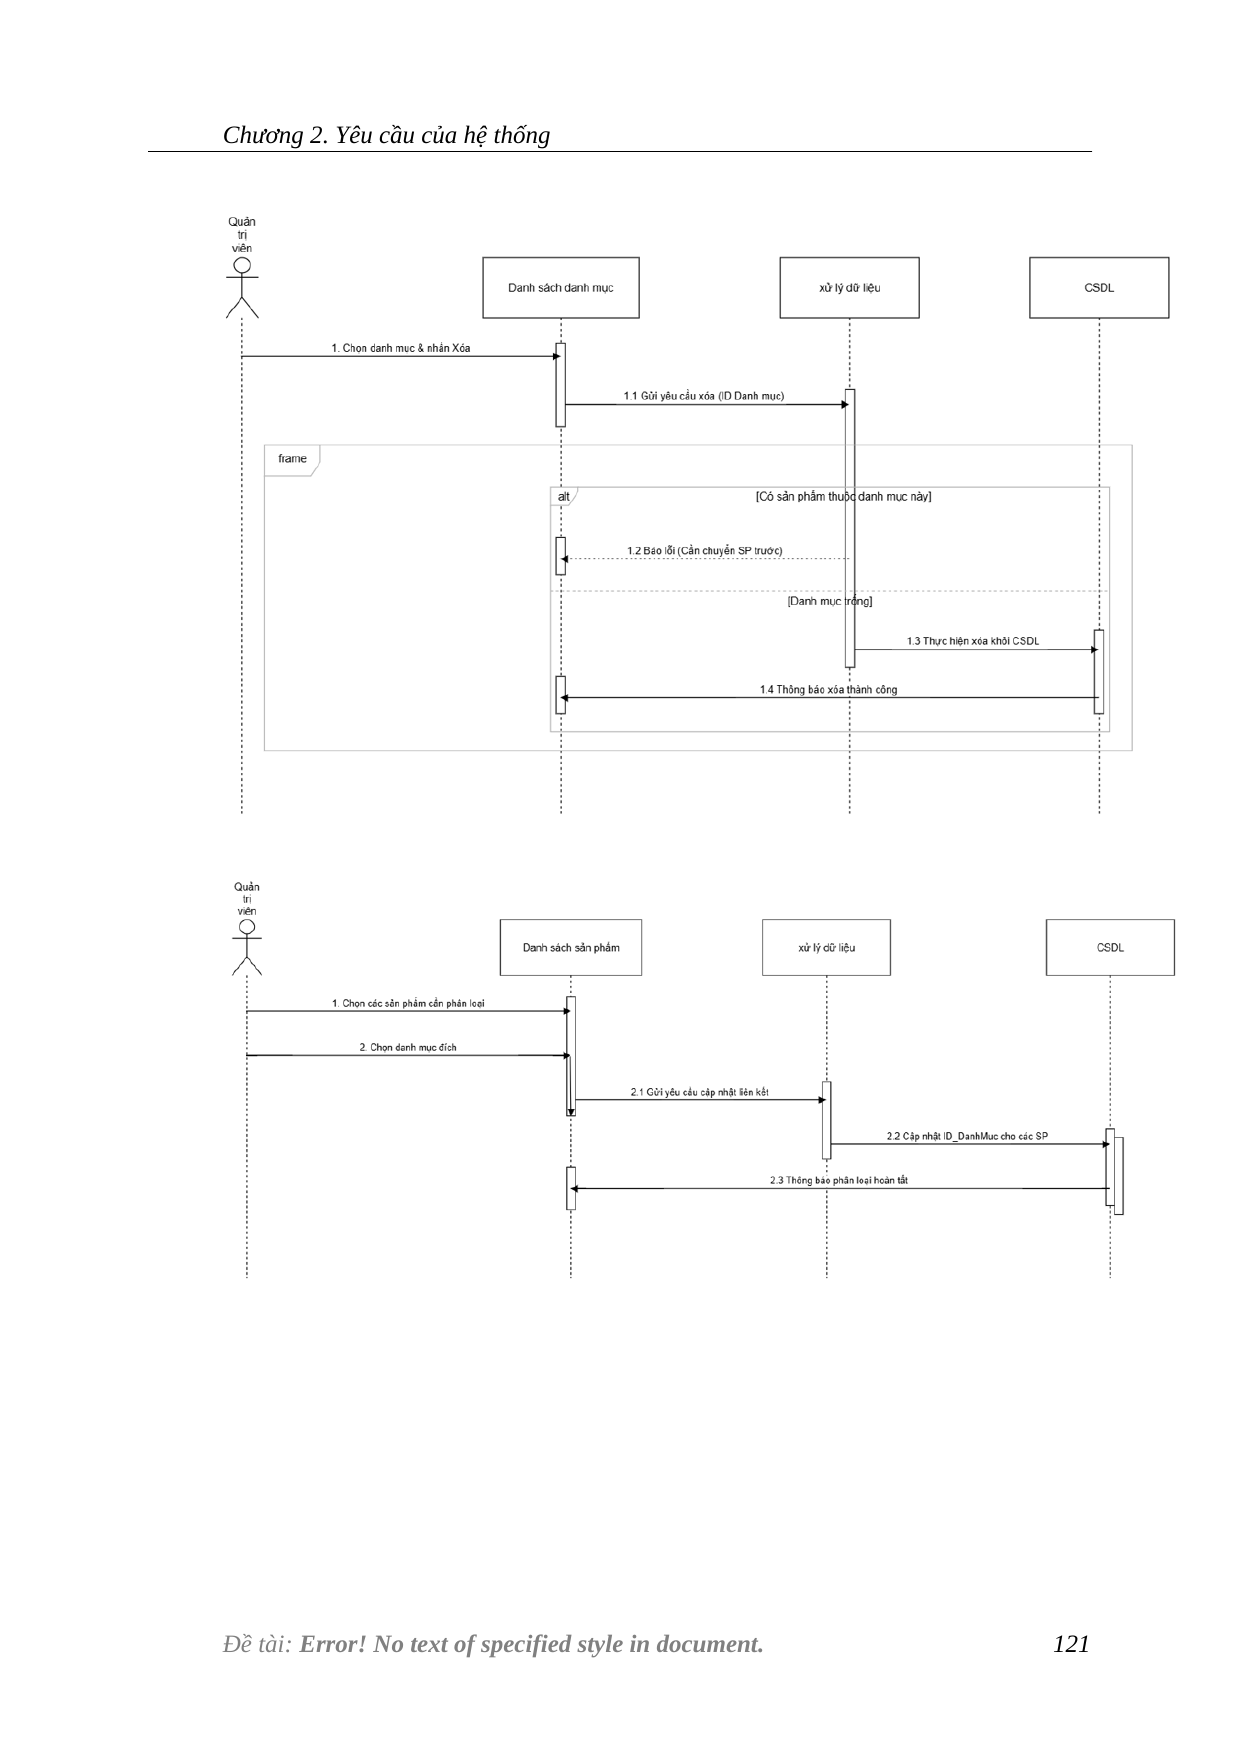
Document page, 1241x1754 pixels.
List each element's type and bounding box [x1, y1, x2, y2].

picture [206, 864, 1181, 1299]
picture [206, 206, 1182, 843]
